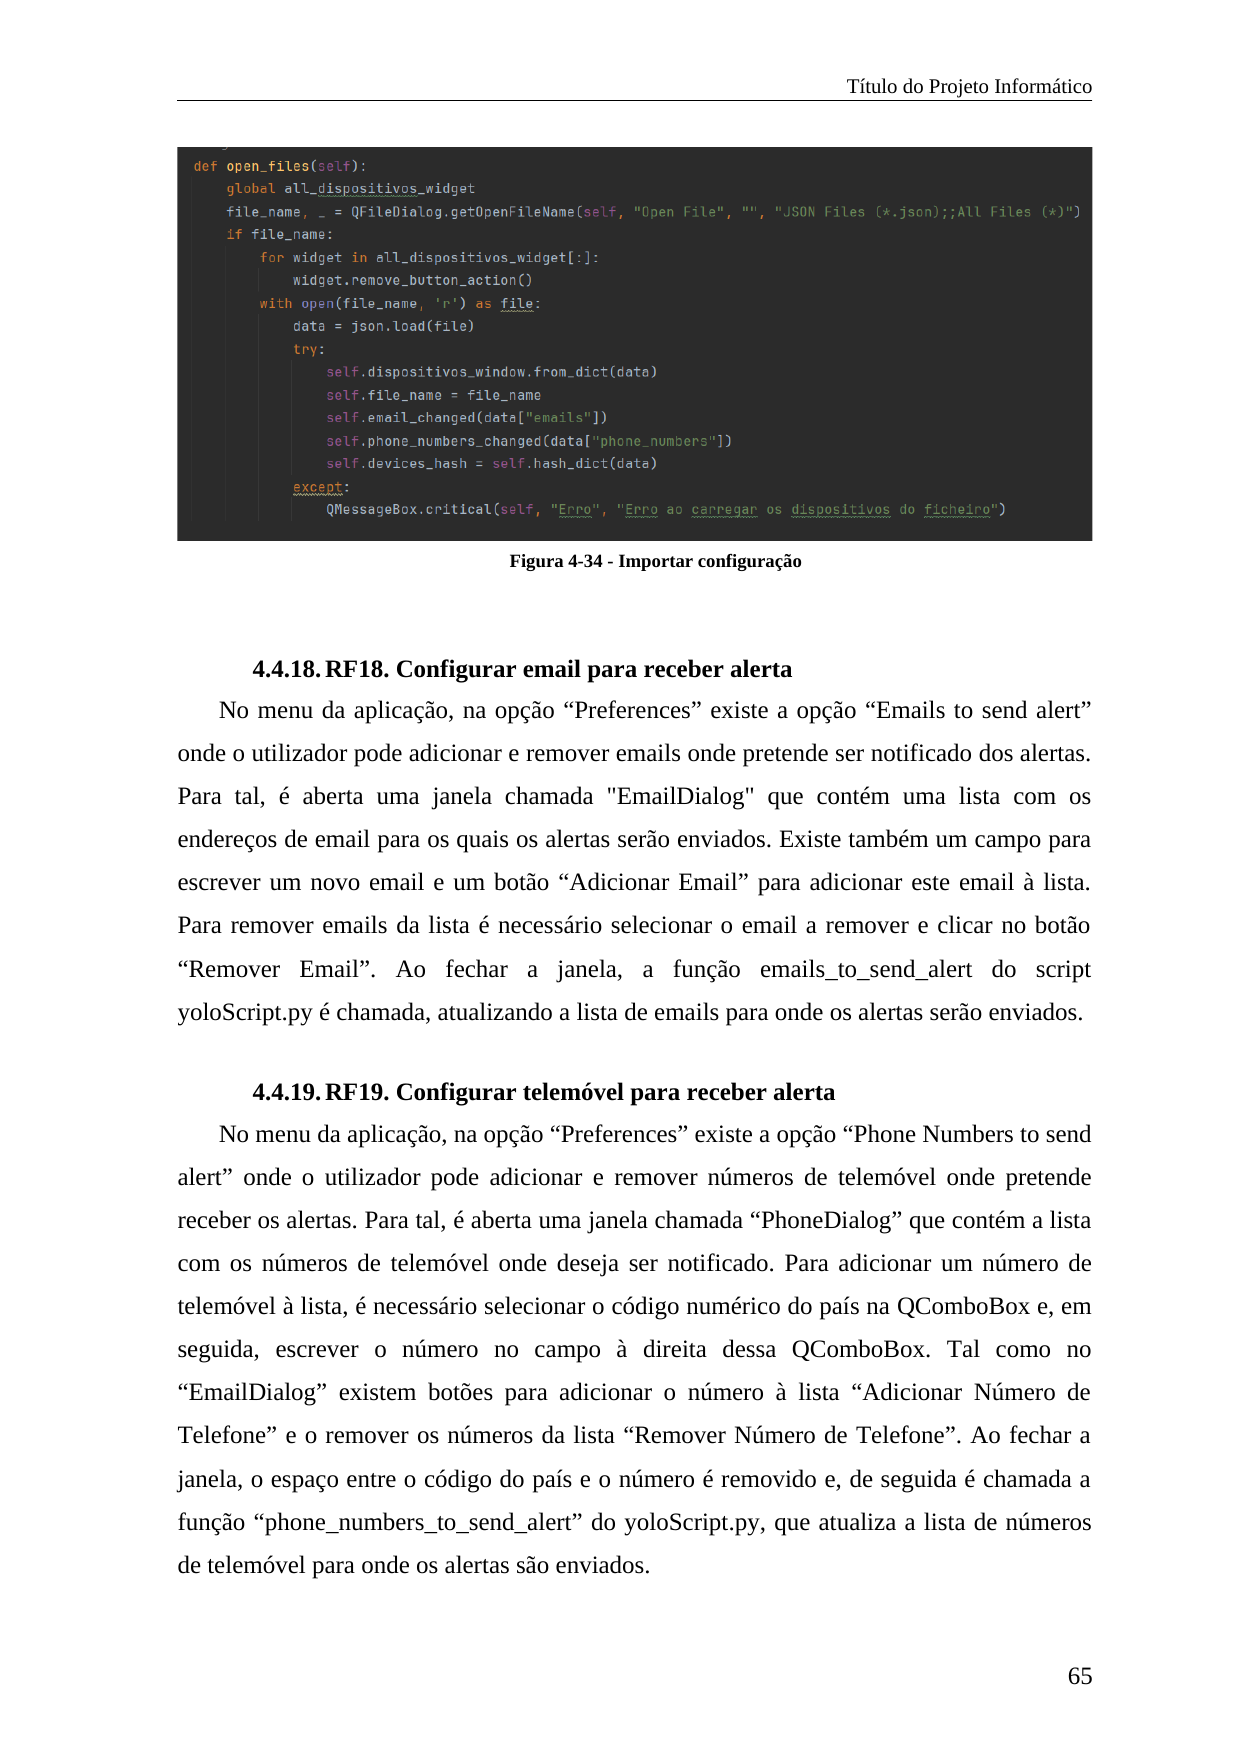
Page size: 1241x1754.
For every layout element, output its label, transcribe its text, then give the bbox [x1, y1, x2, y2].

text No menu da aplicação, na opção “Preferences” existe a opção “Emails to send alert” onde o utilizador pode adicionar e remover emails onde pretende ser notificado dos alertas. Para tal, é aberta uma janela chamada "EmailDialog" que contém uma lista com os endereços de email para os quais os alertas serão enviados. Existe também um campo para escrever um novo email e um botão “Adicionar Email” para adicionar este email à lista. Para remover emails da lista é necessário selecionar o email a remover e clicar no botão “Remover Email”. Ao fechar a janela, a função emails_to_send_alert do script yoloScript.py é chamada, atualizando a lista de emails para onde os alertas serão enviados. [177, 695, 1092, 1026]
subtitle RF19. Configurar telemóvel para receber alerta [252, 1077, 1092, 1106]
picture [177, 147, 1093, 541]
text No menu da aplicação, na opção “Preferences” existe a opção “Phone Numbers to send alert” onde o utilizador pode adicionar e remover números de telemóvel onde pretende receber os alertas. Para tal, é aberta uma janela chamada “PhoneDialog” que contém a lista com os números de telemóvel onde deseja ser notificado. Para adicionar um número de telemóvel à lista, é necessário selecionar o código numérico do país na QComboBox e, em seguida, escrever o número no campo à direita dessa QComboBox. Tal como no “EmailDialog” existem botões para adicionar o número à lista “Adicionar Número de Telefone” e o remover os números da lista “Remover Número de Telefone”. Ao fechar a janela, o espaço entre o código do país e o número é removido e, de seguida é chamada a função “phone_numbers_to_send_alert” do yoloScript.py, que atualiza a lista de números de telemóvel para onde os alertas são enviados. [177, 1119, 1092, 1579]
subtitle RF18. Configurar email para receber alerta [252, 654, 1092, 682]
